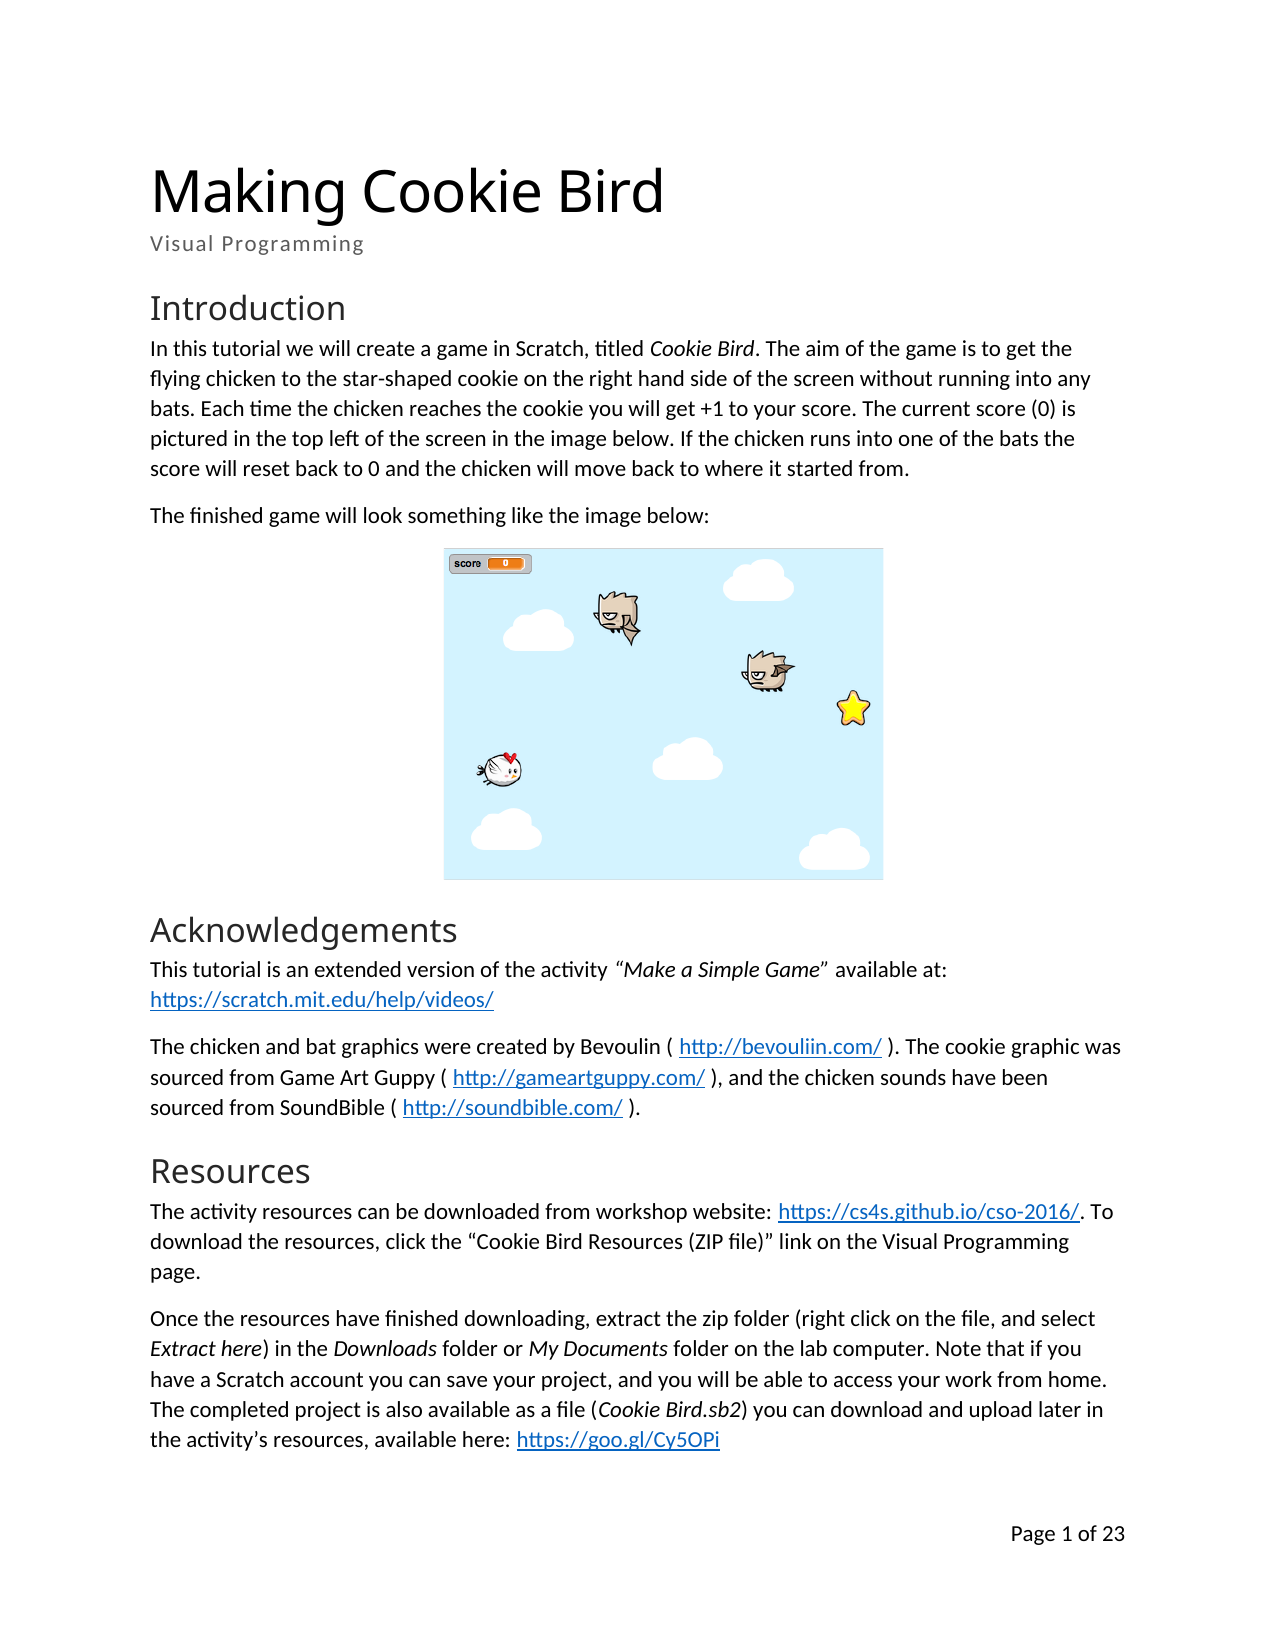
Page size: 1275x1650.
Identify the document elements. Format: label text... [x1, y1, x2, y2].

text The activity resources can be downloaded from workshop website: https://cs4s.github.io/cso-2016/. To download the resources, click the “Cookie Bird Resources (ZIP file)” link on the Visual Programming page. [150, 1197, 1125, 1285]
title Making Cookie Bird [150, 150, 1125, 229]
text The chicken and bat graphics were created by Bevoulin ( http://bevouliin.com/ ). The cookie graphic was sourced from Game Art Guppy ( http://gameartguppy.com/ ), and the chicken sounds have been sourced from SoundBible ( http://soundbible.com/ ). [150, 1032, 1125, 1121]
subtitle Resources [150, 1148, 1125, 1193]
text In this tutorial we will create a game in Scratch, titled Cookie Bird. The aim of the game is to get the flying chicken to the star-shaped cookie on the right hand side of the screen without running into any bats. Each time the chicken reaches the cookie you will get +1 to your score. The current score (0) is pictured in the top left of the screen in the image below. If the chicken runs into one of the bats the score will reset back to 0 and the chicken will move back to where it started from. [150, 334, 1125, 482]
subtitle Visual Programming [150, 229, 1125, 257]
subtitle Acknowledgements [150, 906, 1125, 952]
text Once the resources have finished downloading, extract the zip folder (right click on the file, and select Extract here) in the Downloads folder or My Documents folder on the lab computer. Note that if you have a Scratch account you can save your project, and you will be able to access your work from home. The completed project is also available as a file (Cookie Bird.sb2) you can download and upload later in the activity’s resources, available here: https://goo.gl/Cy5OPi [150, 1304, 1125, 1453]
text The finished game will look something like the image below: [150, 501, 1125, 529]
subtitle Introduction [150, 285, 1125, 330]
text This tutorial is an extended version of the activity “Make a Simple Game” available at: https://scratch.mit.edu/help/videos/ [150, 955, 1125, 1013]
picture [443, 548, 884, 880]
